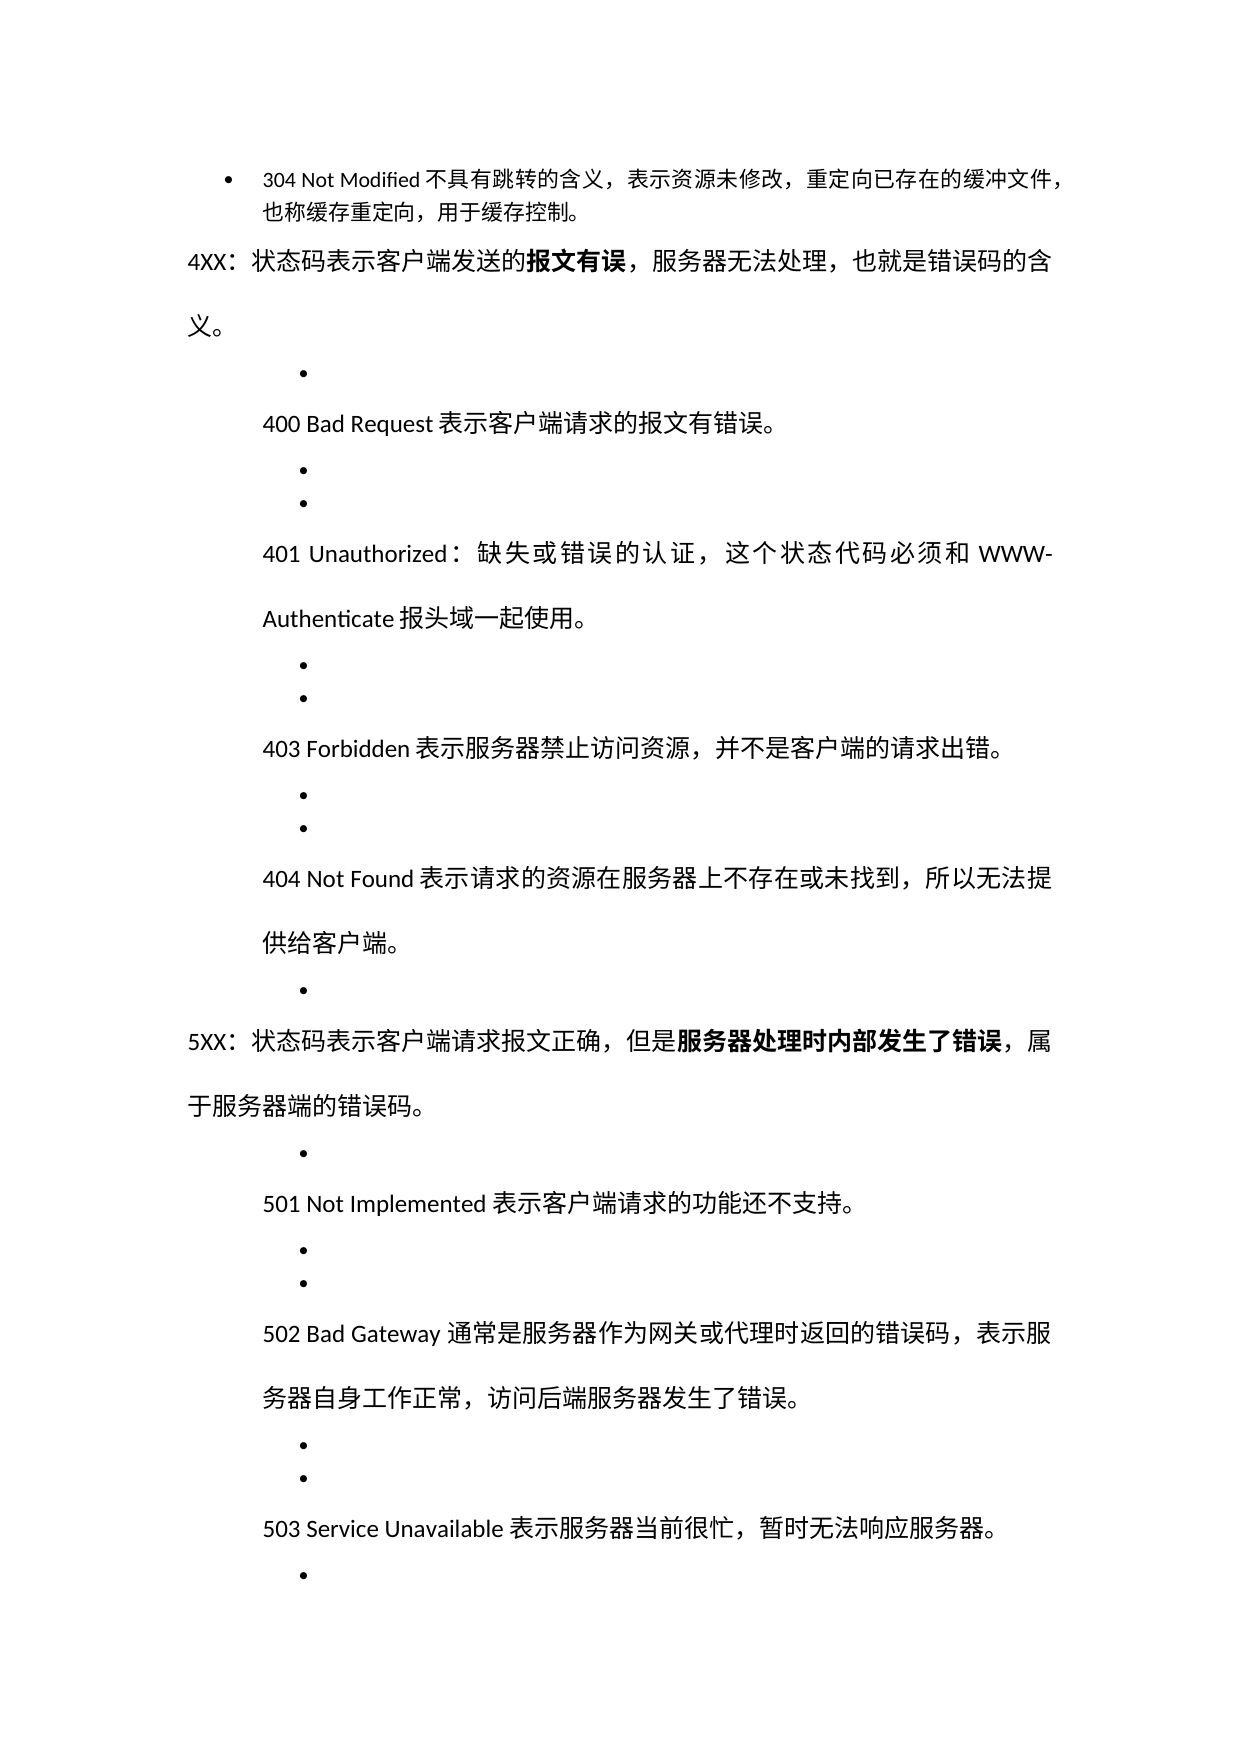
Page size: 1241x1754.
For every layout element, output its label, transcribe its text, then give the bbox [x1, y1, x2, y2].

text 404 Not Found表示请求的资源在服务器上不存在或未找到，所以无法提供给客户端。 [262, 844, 1053, 974]
text 401 Unauthorized：缺失或错误的认证，这个状态代码必须和WWW-Authenticate报头域一起使用。 [262, 519, 1053, 649]
text 503 Service Unavailable 表示服务器当前很忙，暂时无法响应服务器。 [262, 1494, 1053, 1559]
text 400 Bad Request表示客户端请求的报文有错误。 [262, 389, 1053, 454]
list 304 Not Modified不具有跳转的含义，表示资源未修改，重定向已存在的缓冲文件，也称缓存重定向，用于缓存控制。 [225, 162, 1053, 227]
text 502 Bad Gateway 通常是服务器作为网关或代理时返回的错误码，表示服务器自身工作正常，访问后端服务器发生了错误。 [262, 1299, 1053, 1429]
text 5XX：状态码表示客户端请求报文正确，但是服务器处理时内部发生了错误，属于服务器端的错误码。 [187, 1007, 1053, 1137]
text 501 Not Implemented 表示客户端请求的功能还不支持。 [262, 1169, 1053, 1234]
text 403 Forbidden表示服务器禁止访问资源，并不是客户端的请求出错。 [262, 714, 1053, 779]
text 4XX：状态码表示客户端发送的报文有误，服务器无法处理，也就是错误码的含义。 [187, 227, 1053, 357]
